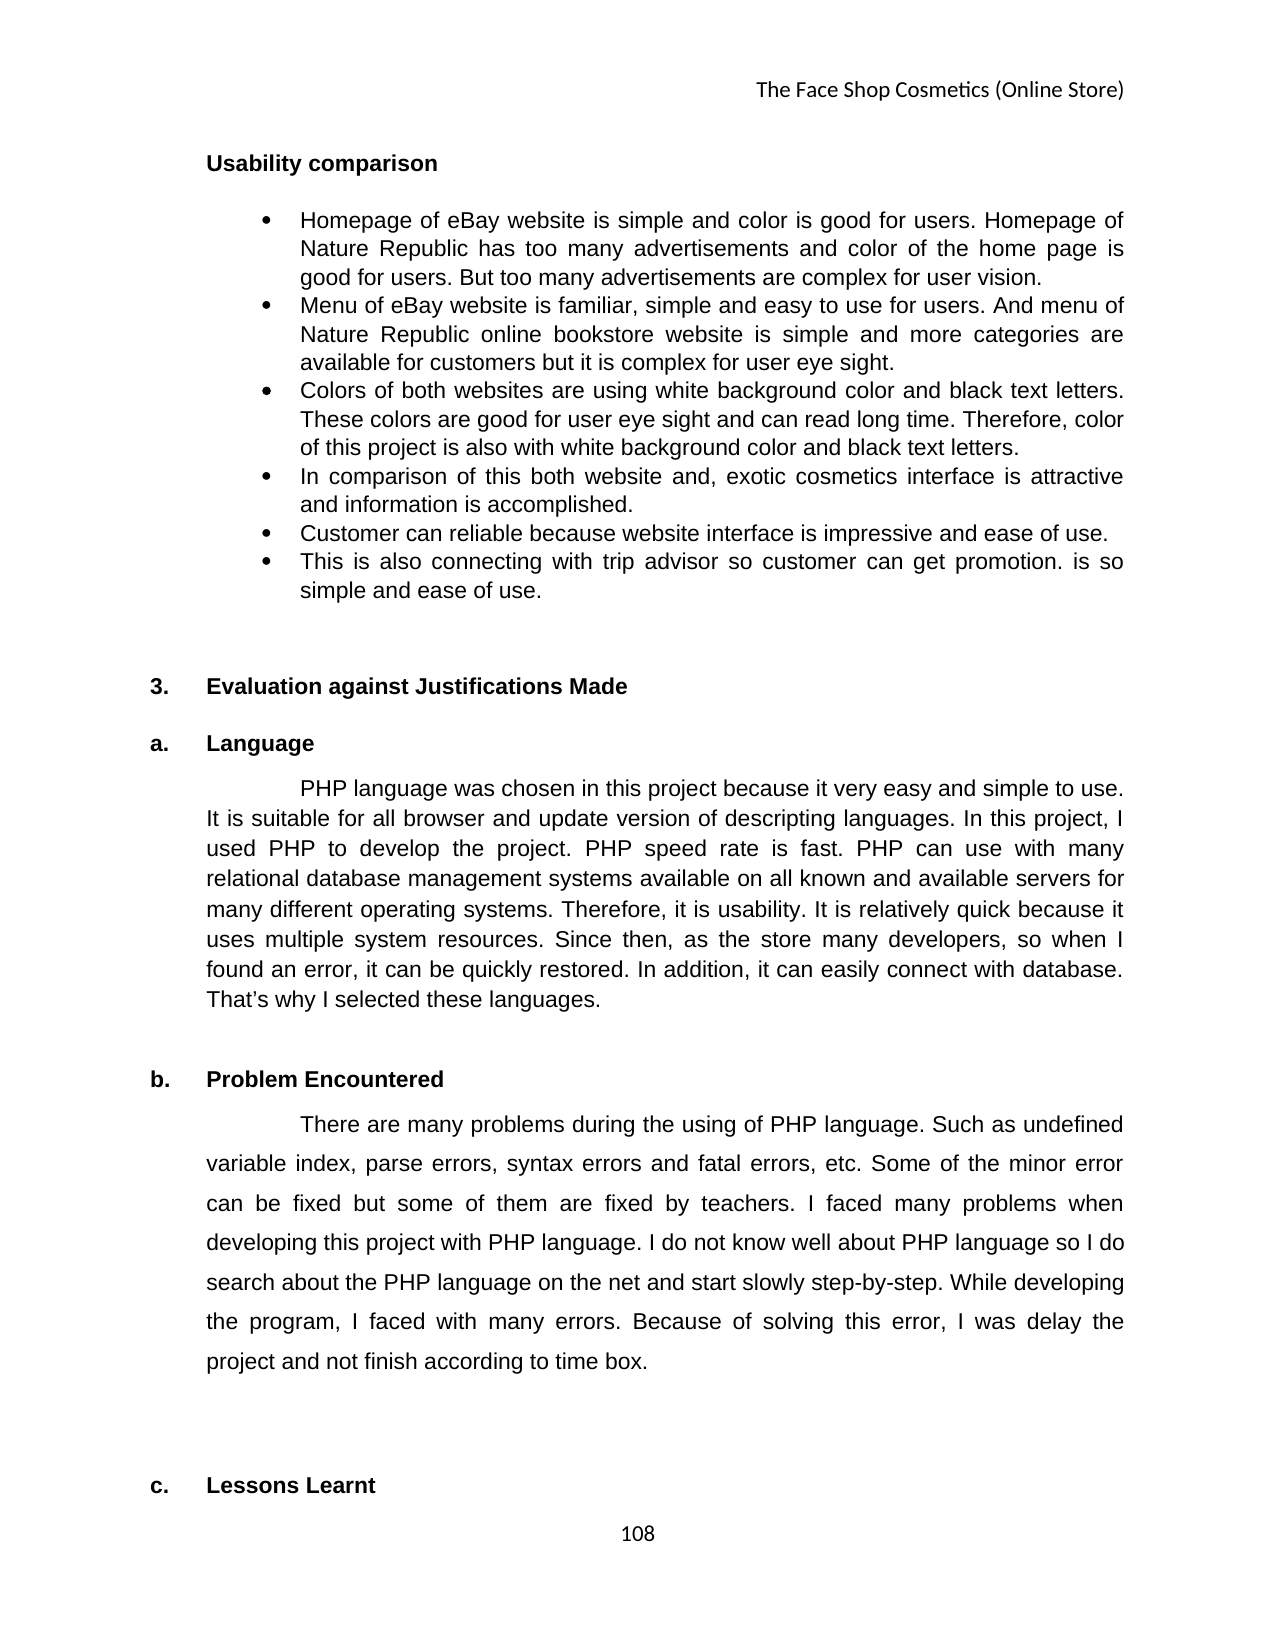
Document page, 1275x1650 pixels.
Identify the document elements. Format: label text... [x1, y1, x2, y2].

list Problem Encountered [150, 1066, 1125, 1092]
list Homepage of eBay website is simple and color is good for users. Homepage of Nature Republic has too many advertisements and color of the home page is good for users. But too many advertisements are complex for user vision. [262, 207, 1125, 290]
list In comparison of this both website and, exotic cosmetics interface is attractive and information is accomplished. [262, 463, 1125, 518]
list Menu of eBay website is familiar, simple and easy to use for users. And menu of Nature Republic online bookstore website is simple and more categories are available for customers but it is complex for user eye sight. [262, 292, 1125, 375]
list Colors of both websites are using white background color and black text letters. These colors are good for user eye sight and can read long time. Therefore, color of this project is also with white background color and black text letters. [262, 377, 1125, 461]
list Language [150, 729, 1125, 756]
list Customer can reliable because website interface is impressive and ease of use. [262, 520, 1125, 546]
list Usability comparison [206, 150, 1125, 176]
text There are many problems during the using of PHP language. Such as undefined variable index, parse errors, syntax errors and fatal errors, etc. Some of the minor error can be fixed but some of them are fixed by teachers. I faced many problems when developing this project with PHP language. I do not know well about PHP language so I do search about the PHP language on the net and start slowly step-by-step. While developing the program, I faced with many errors. Because of solving this error, I was delay the project and not finish according to time box. [206, 1111, 1125, 1374]
list Lessons Learnt [150, 1472, 1125, 1499]
text PHP language was chosen in this project because it very easy and simple to use. It is suitable for all browser and update version of descripting languages. In this project, I used PHP to develop the project. PHP speed rate is fast. PHP can use with many relational database management systems available on all known and available servers for many different operating systems. Therefore, it is usability. It is relatively quick because it uses multiple system resources. Since then, as the store many developers, so when I found an error, it can be quickly restored. In addition, it can easily connect with database. That’s why I selected these languages. [206, 775, 1125, 1012]
list Evaluation against Justifications Made [150, 673, 1125, 699]
list This is also connecting with trip advisor so customer can get promotion. is so simple and ease of use. [262, 548, 1125, 603]
